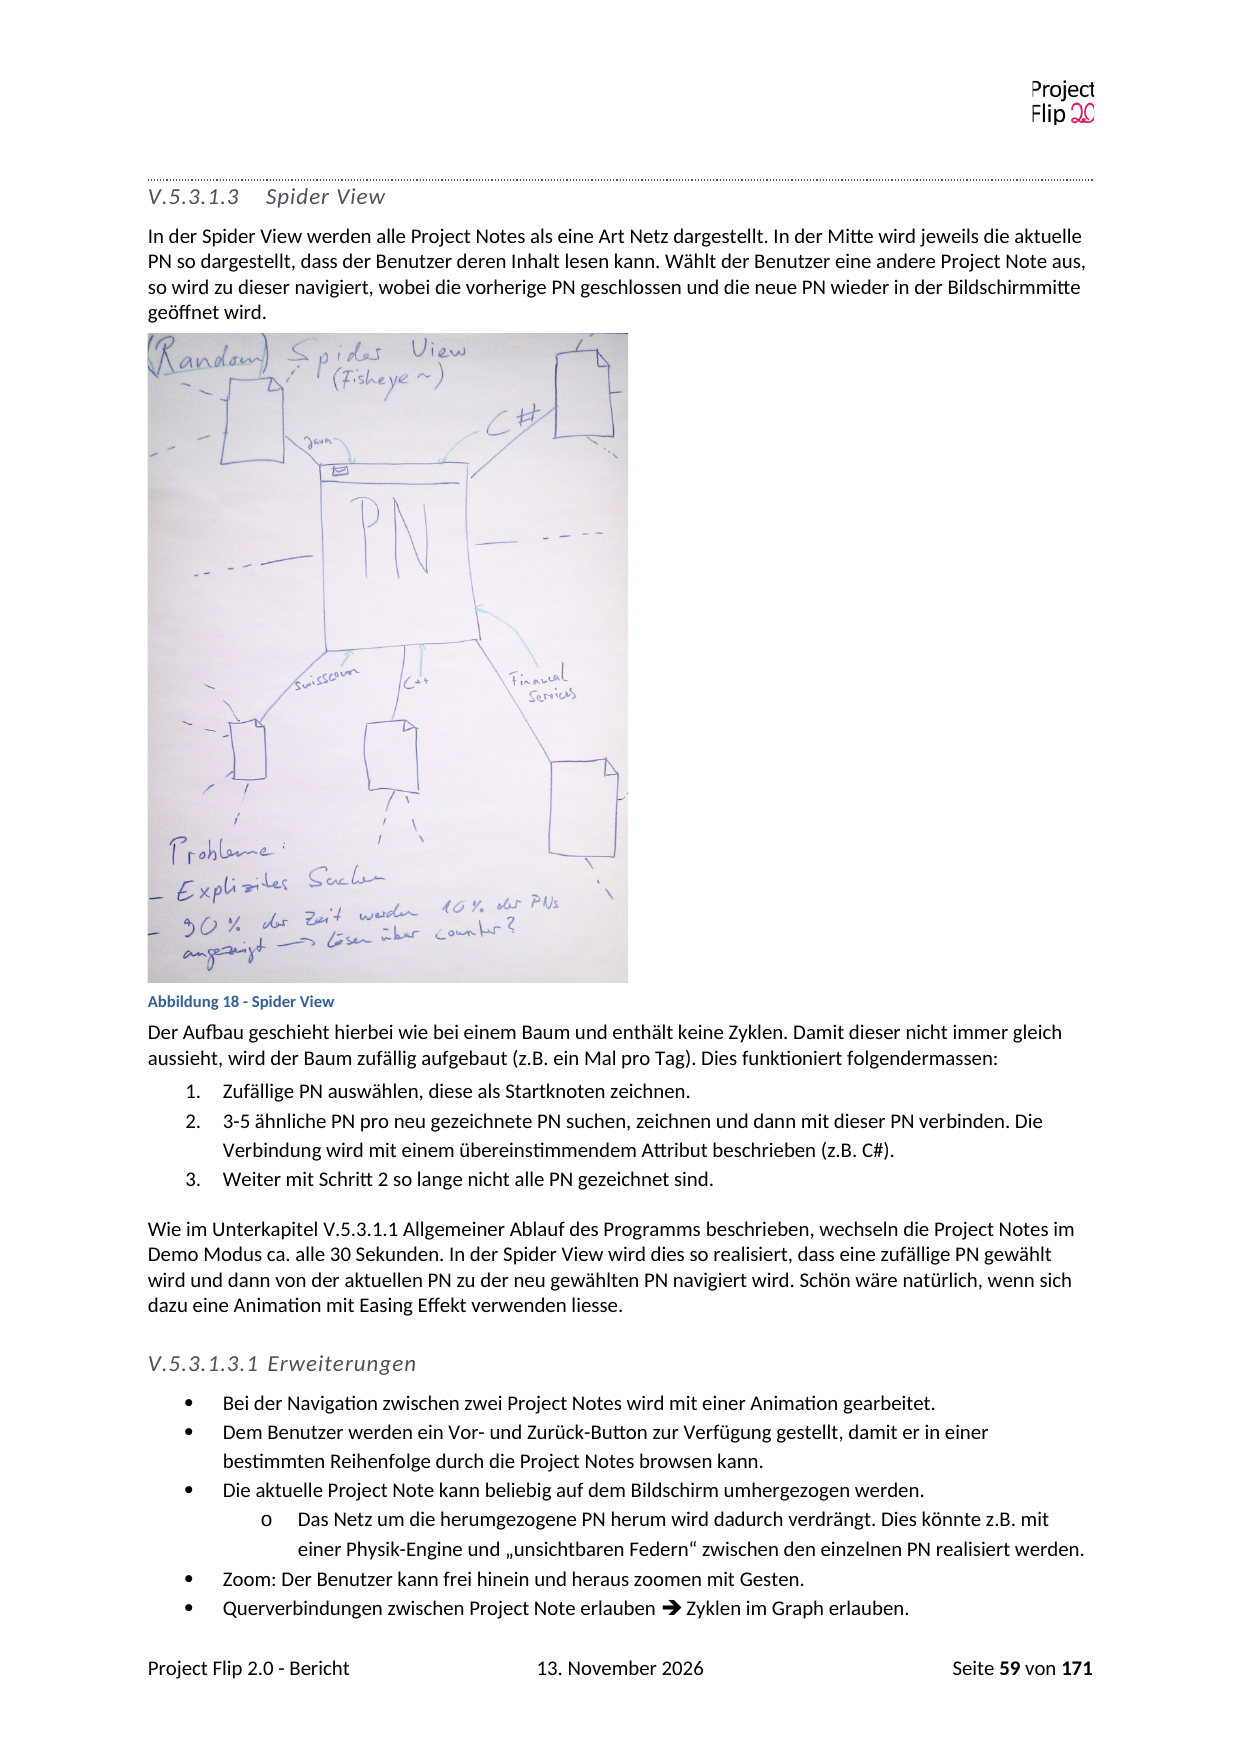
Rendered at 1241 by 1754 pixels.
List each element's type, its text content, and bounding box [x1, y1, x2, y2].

subtitle Erweiterungen [148, 1349, 1093, 1377]
picture [1081, 79, 1097, 124]
list Zufällige PN auswählen, diese als Startknoten zeichnen. [185, 1079, 1093, 1104]
list 3-5 ähnliche PN pro neu gezeichnete PN suchen, zeichnen und dann mit dieser PN verbinden. Die Verbindung wird mit einem übereinstimmendem Attribut beschrieben (z.B. C#). [185, 1108, 1093, 1162]
list Zoom: Der Benutzer kann frei hinein und heraus zoomen mit Gesten. [185, 1566, 1093, 1591]
list Die aktuelle Project Note kann beliebig auf dem Bildschirm umhergezogen werden. [185, 1477, 1093, 1503]
text Der Aufbau geschieht hierbei wie bei einem Baum und enthält keine Zyklen. Damit dieser nicht immer gleich aussieht, wird der Baum zufällig aufgebaut (z.B. ein Mal pro Tag). Dies funktioniert folgendermassen: [148, 1019, 1093, 1070]
text Wie im Unterkapitel V.5.3.1.1 Allgemeiner Ablauf des Programms beschrieben, wechseln die Project Notes im Demo Modus ca. alle 30 Sekunden. In der Spider View wird dies so realisiert, dass eine zufällige PN gewählt wird und dann von der aktuellen PN zu der neu gewählten PN navigiert wird. Schön wäre natürlich, wenn sich dazu eine Animation mit Easing Effekt verwenden liesse. [148, 1216, 1093, 1318]
list Bei der Navigation zwischen zwei Project Notes wird mit einer Animation gearbeitet. [185, 1390, 1093, 1415]
list Weiter mit Schritt 2 so lange nicht alle PN gezeichnet sind. [185, 1166, 1093, 1192]
picture [147, 333, 629, 983]
list Das Netz um die herumgezogene PN herum wird dadurch verdrängt. Dies könnte z.B. mit einer Physik-Engine und „unsichtbaren Federn“ zwischen den einzelnen PN realisiert werden. [260, 1506, 1093, 1562]
text In der Spider View werden alle Project Notes als eine Art Netz dargestellt. In der Mitte wird jeweils die aktuelle PN so dargestellt, dass der Benutzer deren Inhalt lesen kann. Wählt der Benutzer eine andere Project Note aus, so wird zu dieser navigiert, wobei die vorherige PN geschlossen und die neue PN wieder in der Bildschirmmitte geöffnet wird. [148, 223, 1093, 325]
subtitle Spider View [148, 179, 1093, 211]
list Dem Benutzer werden ein Vor- und Zurück-Button zur Verfügung gestellt, damit er in einer bestimmten Reihenfolge durch die Project Notes browsen kann. [185, 1419, 1093, 1473]
list Querverbindungen zwischen Project Note erlauben Zyklen im Graph erlauben. [185, 1595, 1093, 1620]
